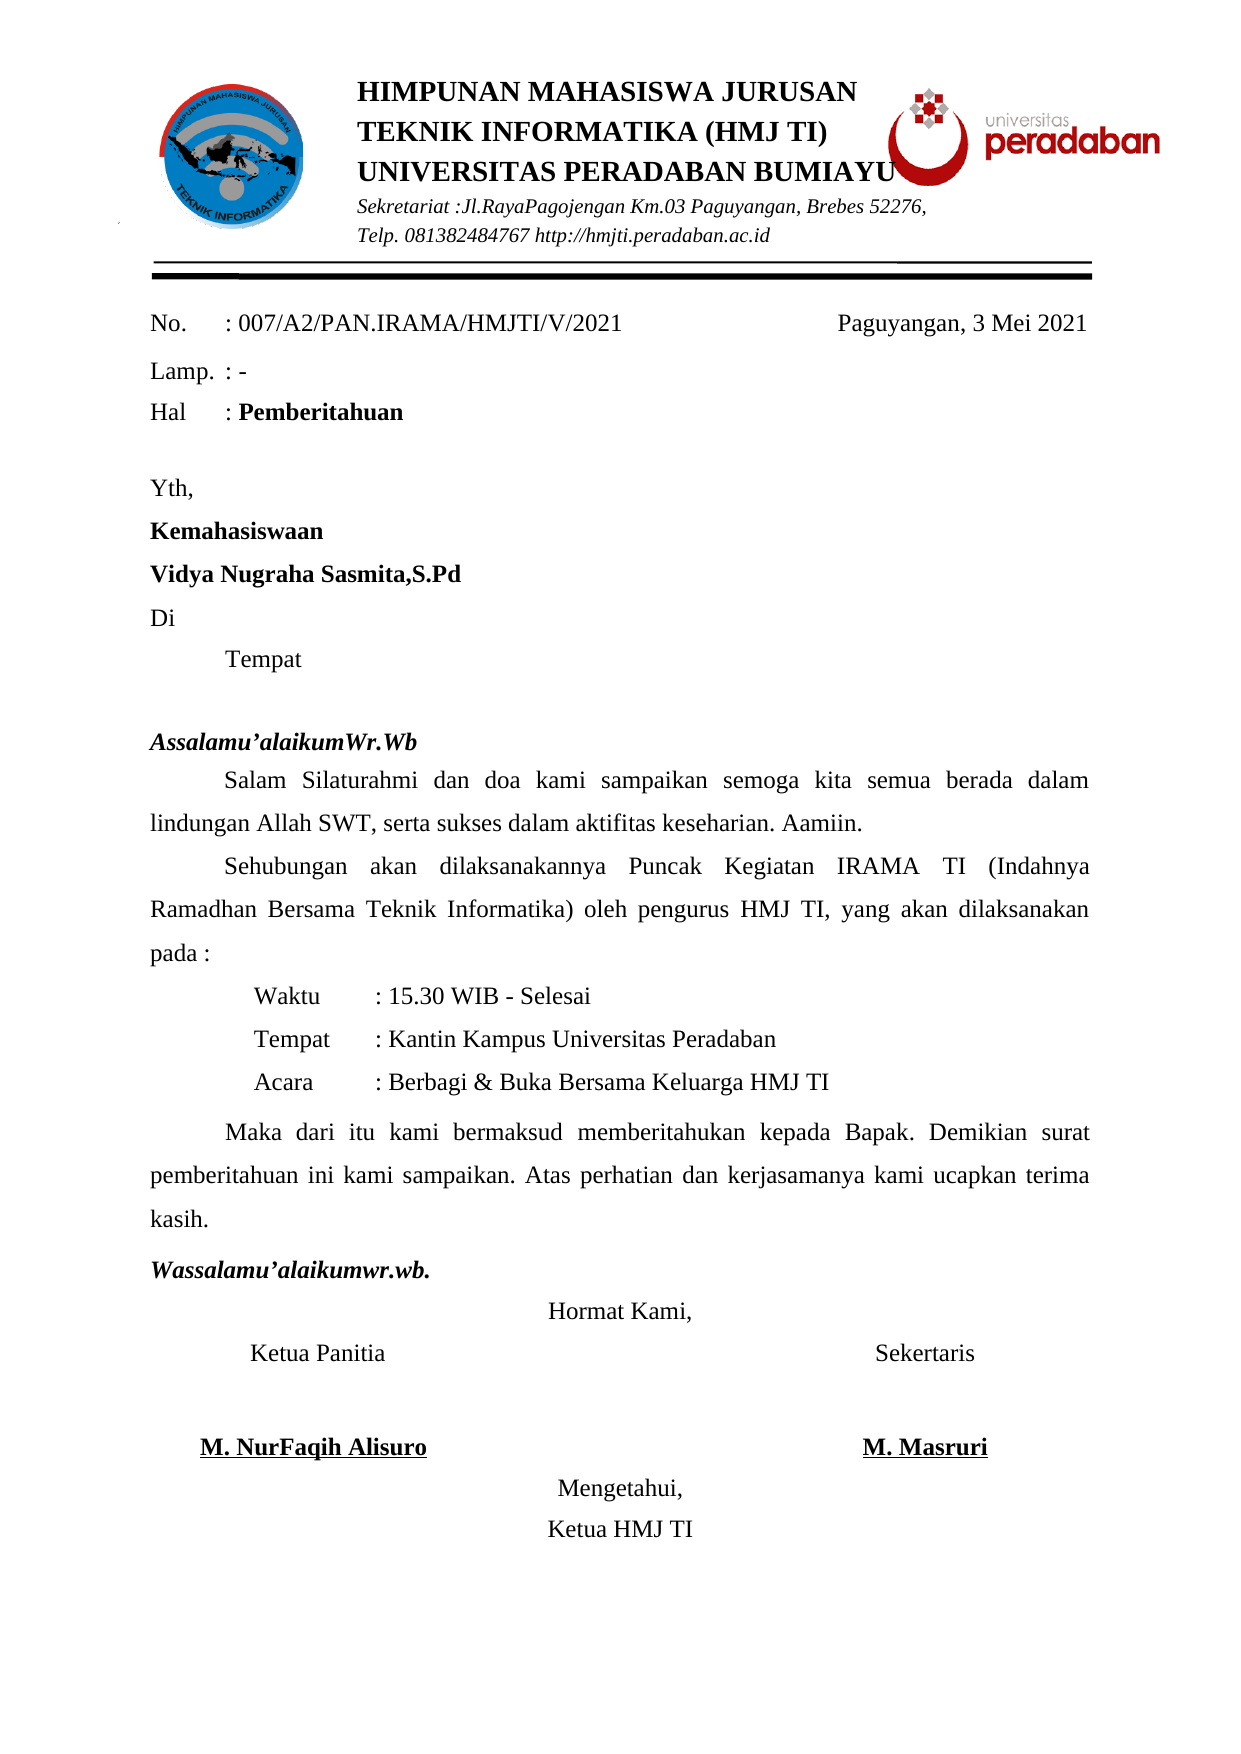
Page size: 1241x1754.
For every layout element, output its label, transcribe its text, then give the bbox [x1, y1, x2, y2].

text Tempat : Kantin Kampus Universitas Peradaban [150, 1024, 1090, 1053]
text Lamp. : - [150, 356, 1090, 384]
text Di [150, 603, 1090, 631]
text Acara : Berbagi & Buka Bersama Keluarga HMJ TI [150, 1067, 1090, 1096]
text Assalamu’alaikumWr.Wb [150, 727, 1090, 756]
text Tempat [150, 644, 1090, 673]
text M. NurFaqih Alisuro M. Masruri [150, 1432, 1090, 1460]
picture [888, 88, 1165, 186]
text No. : 007/A2/PAN.IRAMA/HMJTI/V/2021 Paguyangan, 3 Mei 2021 [150, 308, 1090, 337]
text Maka dari itu kami bermaksud memberitahukan kepada Bapak. Demikian surat pemberitahuan ini kami sampaikan. Atas perhatian dan kerjasamanya kami ucapkan terima kasih. [150, 1117, 1090, 1232]
text Hal : Pemberitahuan [150, 397, 1090, 426]
text Sehubungan akan dilaksanakannya Puncak Kegiatan IRAMA TI (Indahnya Ramadhan Bersama Teknik Informatika) oleh pengurus HMJ TI, yang akan dilaksanakan pada : [150, 851, 1090, 966]
text Mengetahui, [150, 1473, 1090, 1502]
text Kemahasiswaan [150, 516, 1090, 545]
text Yth, [150, 473, 1090, 502]
text Ketua HMJ TI [150, 1514, 1090, 1543]
text Ketua Panitia Sekertaris [150, 1338, 1090, 1367]
text Waktu : 15.30 WIB - Selesai [150, 981, 1090, 1009]
text Wassalamu’alaikumwr.wb. [150, 1255, 1090, 1284]
picture [159, 84, 304, 229]
text Salam Silaturahmi dan doa kami sampaikan semoga kita semua berada dalam lindungan Allah SWT, serta sukses dalam aktifitas keseharian. Aamiin. [150, 765, 1090, 837]
text Vidya Nugraha Sasmita,S.Pd [150, 559, 1090, 588]
text Hormat Kami, [150, 1296, 1090, 1325]
